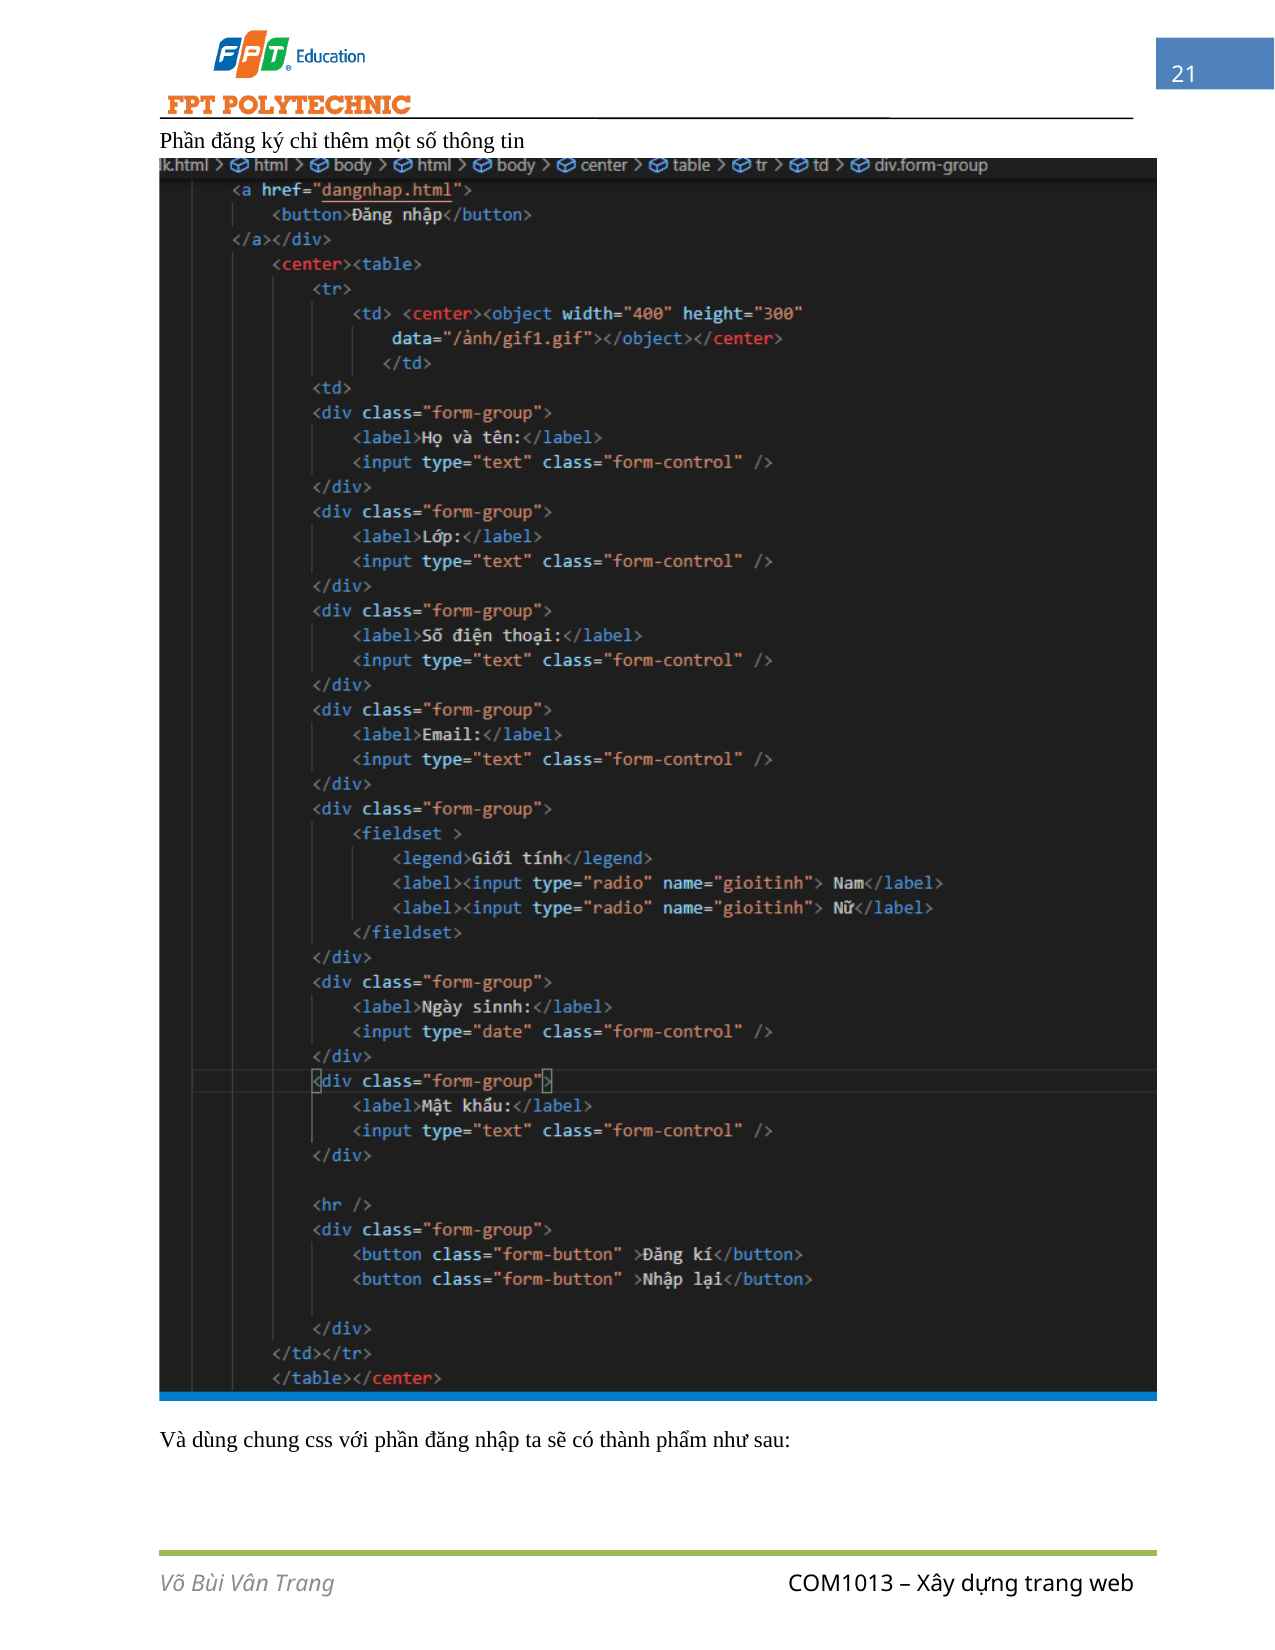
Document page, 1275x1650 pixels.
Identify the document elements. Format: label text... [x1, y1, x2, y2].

picture [159, 22, 419, 122]
text Phần đăng ký chỉ thêm một số thông tin [159, 127, 1157, 158]
text Và dùng chung css với phần đăng nhập ta sẽ có thành phẩm như sau: [159, 1426, 1157, 1452]
picture [159, 158, 1157, 1401]
